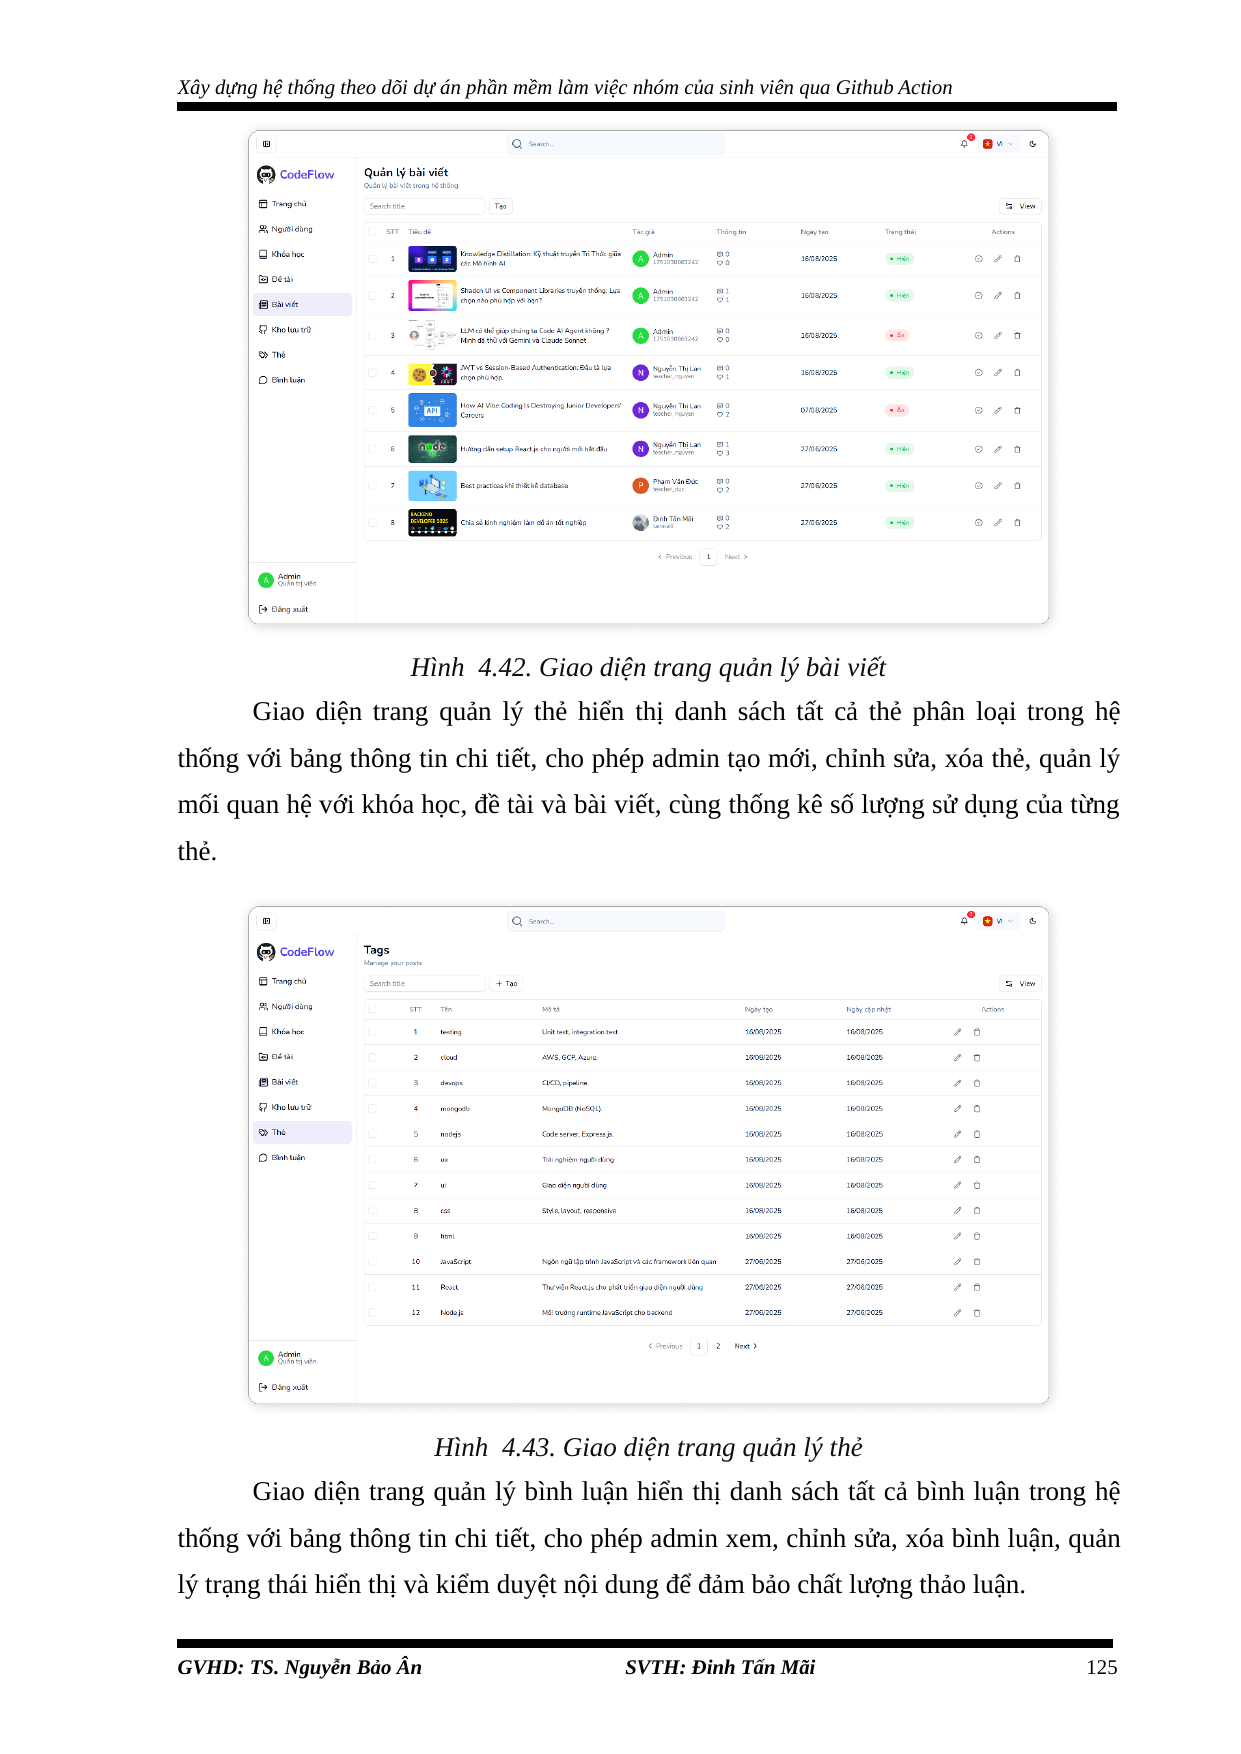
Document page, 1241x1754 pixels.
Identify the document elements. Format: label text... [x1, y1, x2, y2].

text Giao diện trang quản lý thẻ hiển thị danh sách tất cả thẻ phân loại trong hệ thống với bảng thông tin chi tiết, cho phép admin tạo mới, chỉnh sửa, xóa thẻ, quản lý mối quan hệ với khóa học, đề tài và bài viết, cùng thống kê số lượng sử dụng của từng thẻ. [177, 695, 1122, 866]
text Giao diện trang quản lý bình luận hiển thị danh sách tất cả bình luận trong hệ thống với bảng thông tin chi tiết, cho phép admin xem, chỉnh sửa, xóa bình luận, quản lý trạng thái hiển thị và kiểm duyệt nội dung để đảm bảo chất lượng thảo luận. [177, 1475, 1122, 1599]
picture [236, 118, 1063, 639]
picture [236, 894, 1063, 1419]
